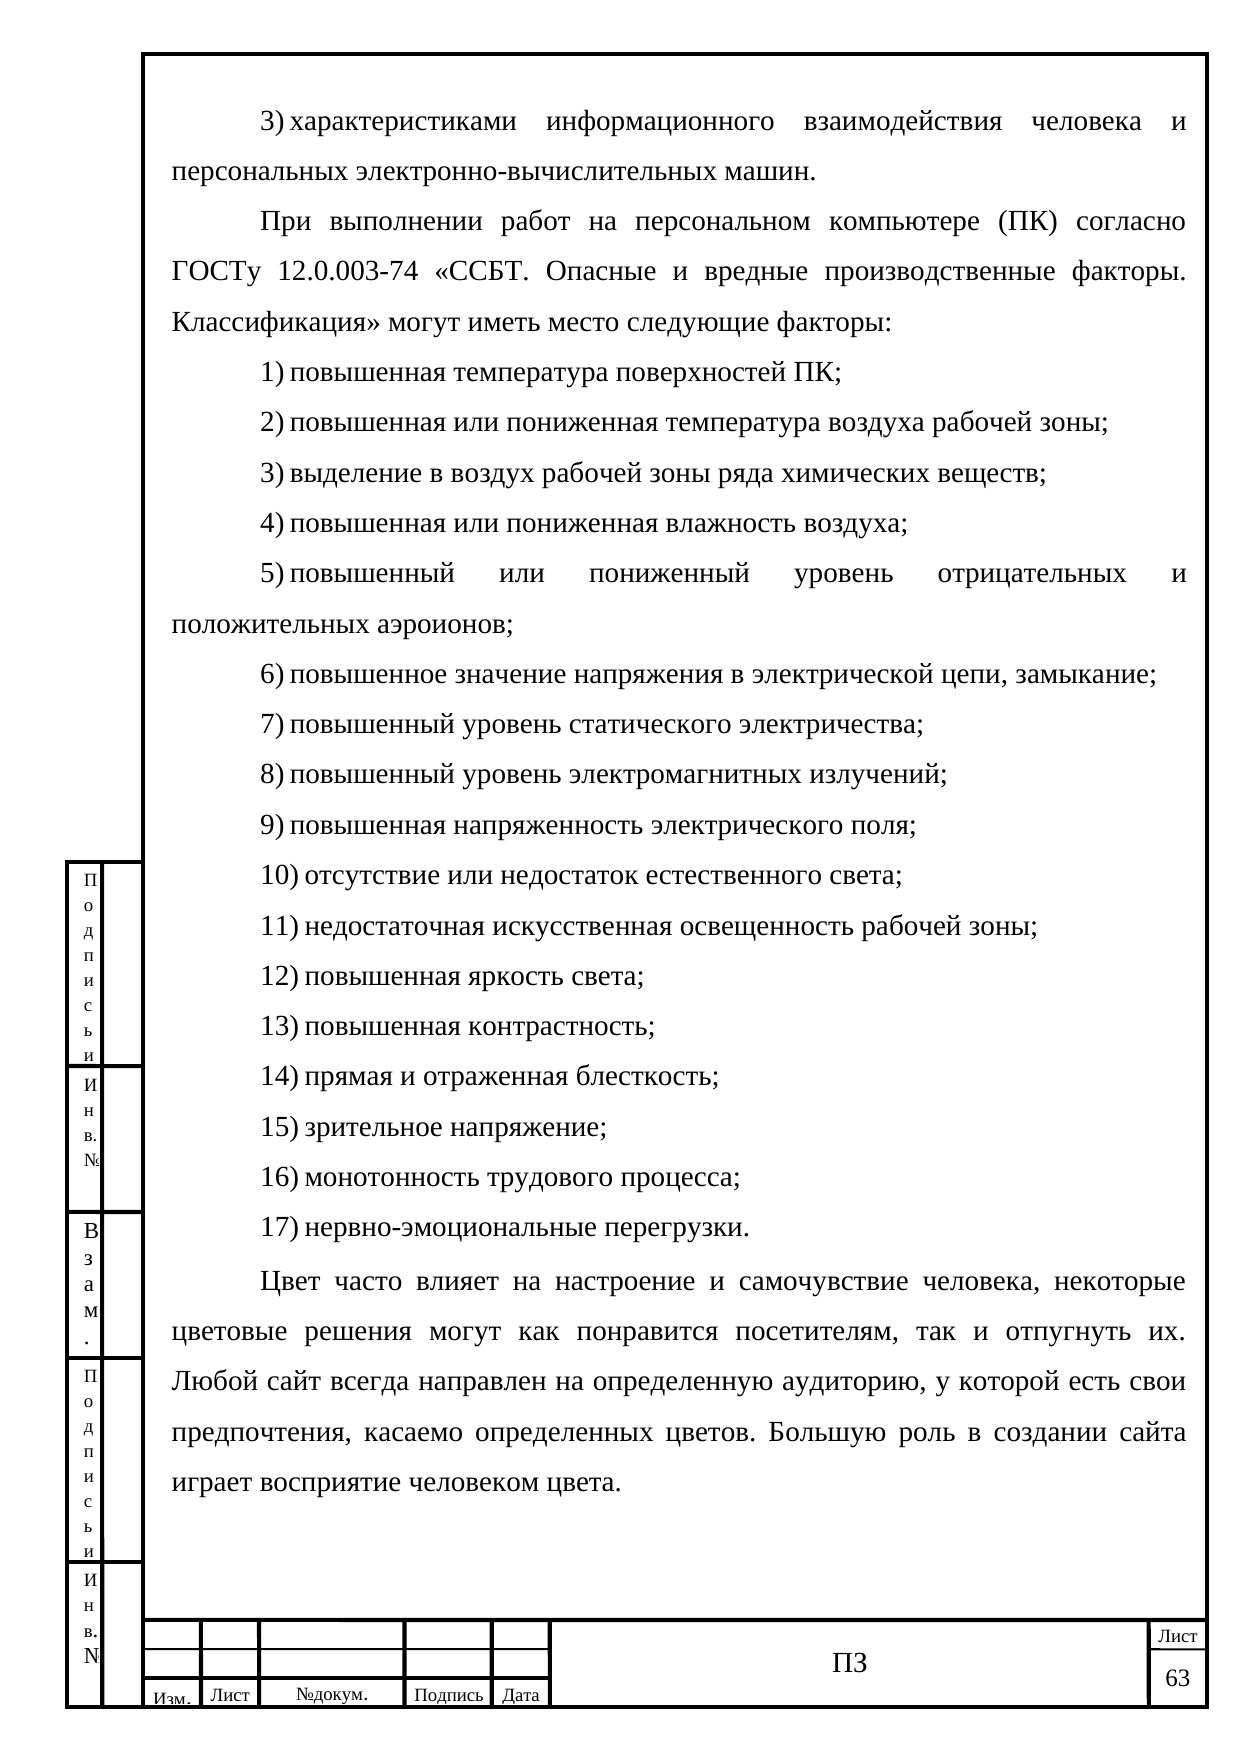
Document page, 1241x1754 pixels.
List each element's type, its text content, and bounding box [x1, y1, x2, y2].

list повышенная или пониженная влажность воздуха; [171, 505, 1187, 539]
list повышенная или пониженная температура воздуха рабочей зоны; [171, 404, 1187, 438]
list повышенный уровень статического электричества; [171, 706, 1187, 740]
list характеристиками информационного взаимодействия человека и персональных электронно-вычислительных машин. [171, 103, 1187, 186]
list выделение в воздух рабочей зоны ряда химических веществ; [171, 455, 1187, 488]
list повышенный уровень электромагнитных излучений; [171, 757, 1187, 790]
list прямая и отраженная блесткость; [171, 1058, 1187, 1092]
list нервно-эмоциональные перегрузки. [171, 1209, 1187, 1243]
list недостаточная искусственная освещенность рабочей зоны; [171, 908, 1187, 941]
list повышенная температура поверхностей ПК; [171, 354, 1187, 388]
list зрительное напряжение; [171, 1109, 1187, 1142]
list монотонность трудового процесса; [171, 1159, 1187, 1193]
list повышенное значение напряжения в электрической цепи, замыкание; [171, 656, 1187, 689]
list отсутствие или недостаток естественного света; [171, 857, 1187, 891]
list повышенная контрастность; [171, 1008, 1187, 1042]
text При выполнении работ на персональном компьютере (ПК) согласно ГОСТу 12.0.003-74 «ССБТ. Опасные и вредные производственные факторы. Классификация» могут иметь место следующие факторы: [171, 203, 1187, 337]
text Цвет часто влияет на настроение и самочувствие человека, некоторые цветовые решения могут как понравится посетителям, так и отпугнуть их. Любой сайт всегда направлен на определенную аудиторию, у которой есть свои предпочтения, касаемо определенных цветов. Большую роль в создании сайта играет восприятие человеком цвета. [171, 1263, 1187, 1498]
list повышенная напряженность электрического поля; [171, 807, 1187, 841]
list повышенный или пониженный уровень отрицательных и положительных аэроионов; [171, 555, 1187, 639]
list повышенная яркость света; [171, 958, 1187, 991]
